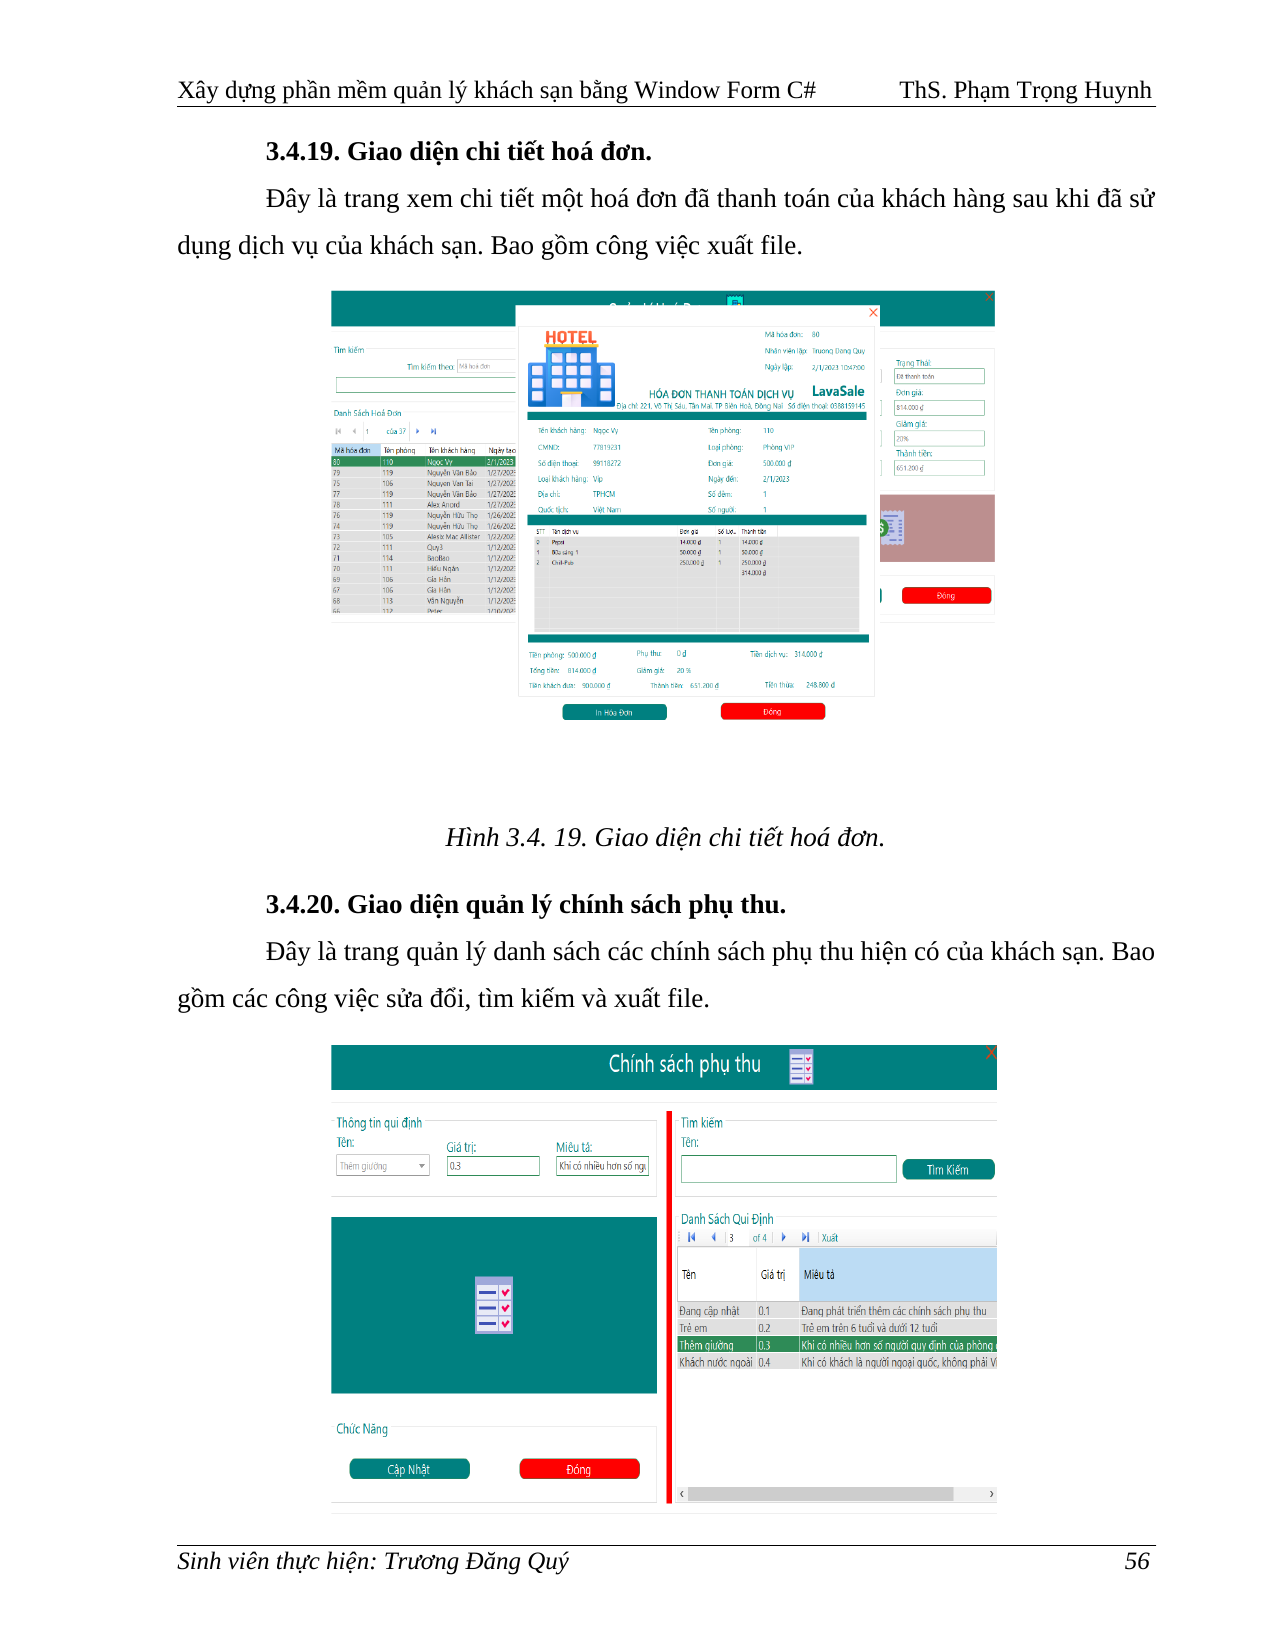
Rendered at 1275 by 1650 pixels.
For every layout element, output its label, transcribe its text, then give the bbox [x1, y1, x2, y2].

text Đây là trang xem chi tiết một hoá đơn đã thanh toán của khách hàng sau khi đã sử dụng dịch vụ của khách sạn. Bao gồm công việc xuất file. [177, 182, 1156, 260]
subtitle 3.4.20. Giao diện quản lý chính sách phụ thu. [177, 889, 1156, 920]
picture [331, 290, 997, 720]
text Hình 3.4. 19. Giao diện chi tiết hoá đơn. [177, 821, 1156, 852]
picture [331, 1045, 997, 1516]
text Đây là trang quản lý danh sách các chính sách phụ thu hiện có của khách sạn. Bao gồm các công việc sửa đổi, tìm kiếm và xuất file. [177, 935, 1156, 1013]
subtitle 3.4.19. Giao diện chi tiết hoá đơn. [177, 135, 1156, 167]
